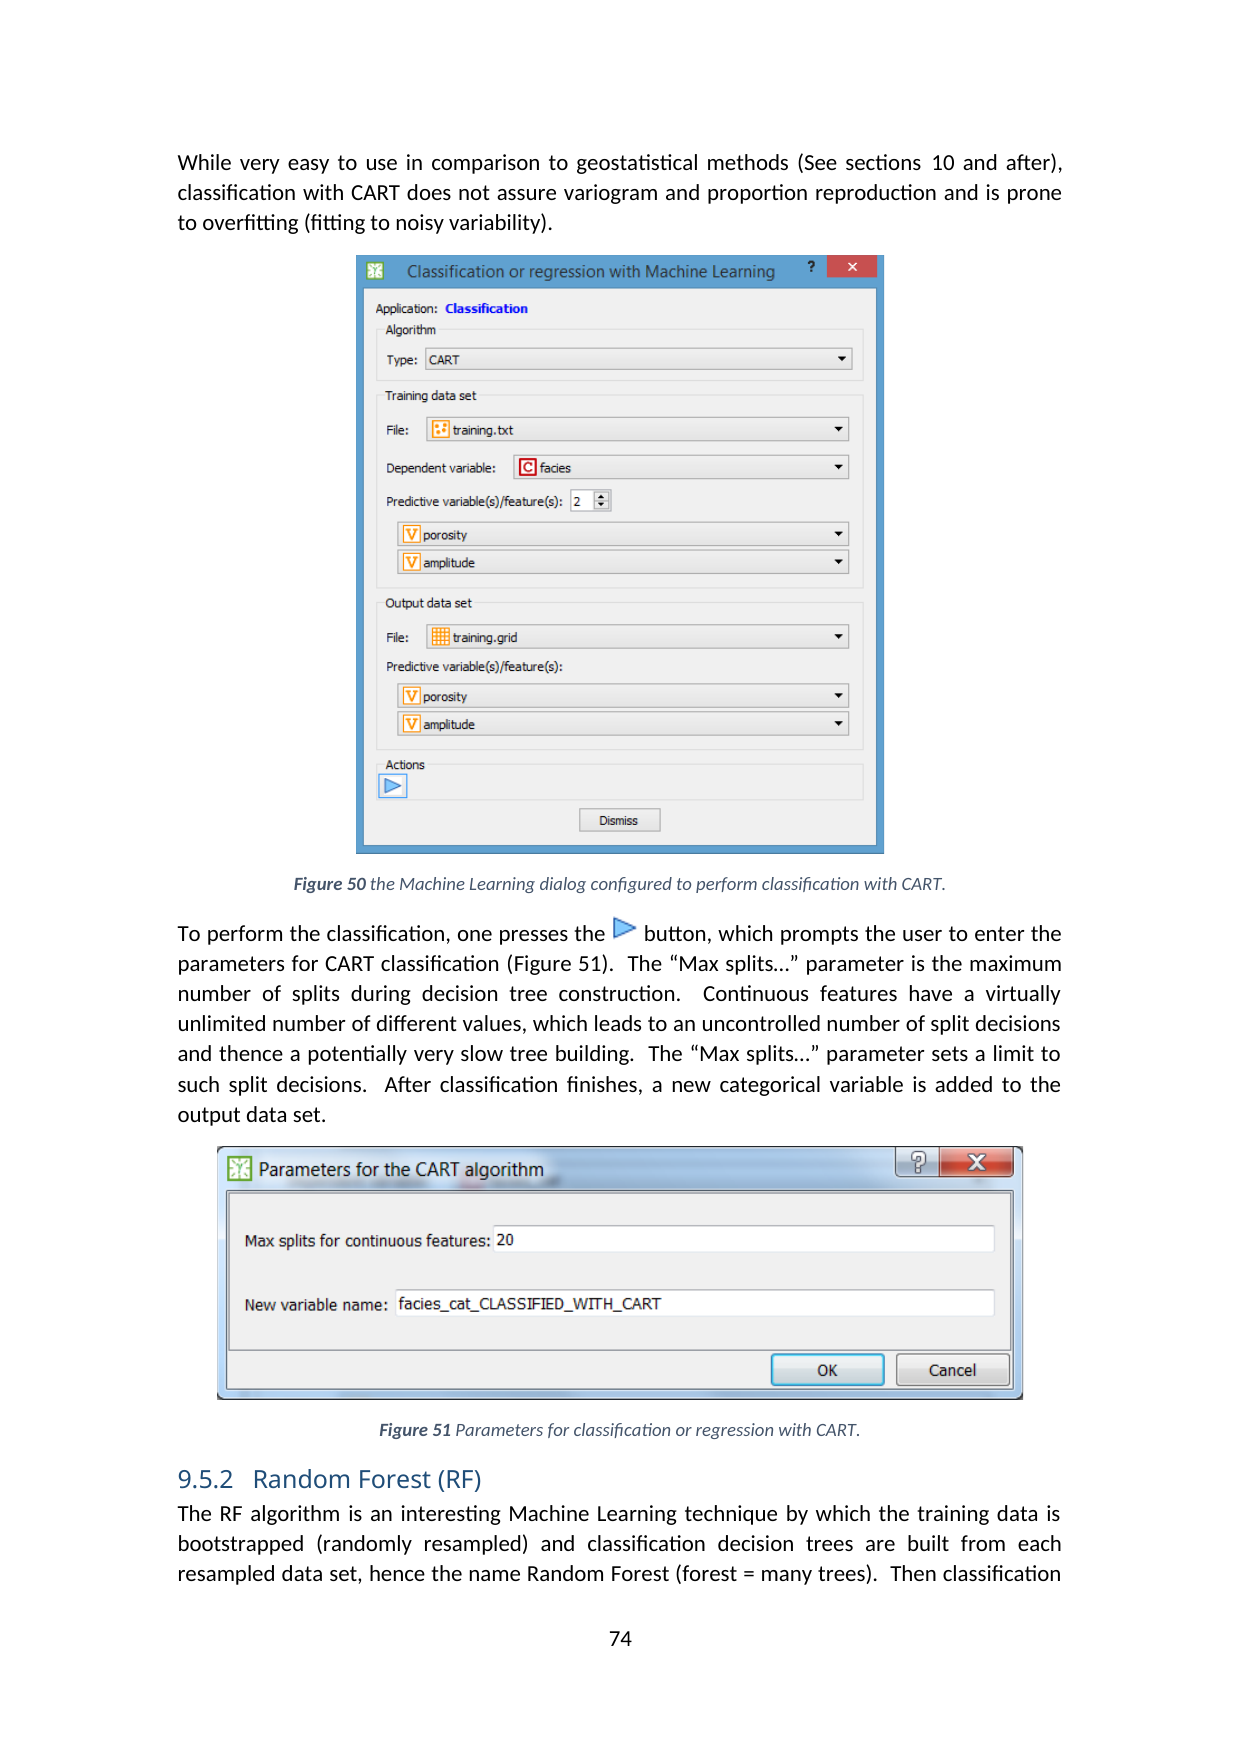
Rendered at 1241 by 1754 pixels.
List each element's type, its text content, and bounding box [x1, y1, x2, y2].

picture [612, 916, 638, 941]
subtitle Random Forest (RF) [177, 1462, 1063, 1496]
text Figure 51 Parameters for classification or regression with CART. [177, 1418, 1063, 1441]
text While very easy to use in comparison to geostatistical methods (See sections 10 and after), classification with CART does not assure variogram and proportion reproduction and is prone to overfitting (fitting to noisy variability). [177, 148, 1063, 236]
picture [356, 255, 885, 854]
text To perform the classification, one presses the button, which prompts the user to enter the parameters for CART classification (Figure 49). The “Max splits…” parameter is the maximum number of splits during decision tree construction. Continuous features have a virtually unlimited number of different values, which leads to an uncontrolled number of split decisions and thence a potentially very slow tree building. The “Max splits…” parameter sets a limit to such split decisions. After classification finishes, a new categorical variable is added to the output data set. [177, 916, 1063, 1128]
text Figure 50 the Machine Learning dialog configured to perform classification with CART. [177, 872, 1063, 895]
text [177, 1499, 1063, 1587]
picture [217, 1146, 1024, 1400]
